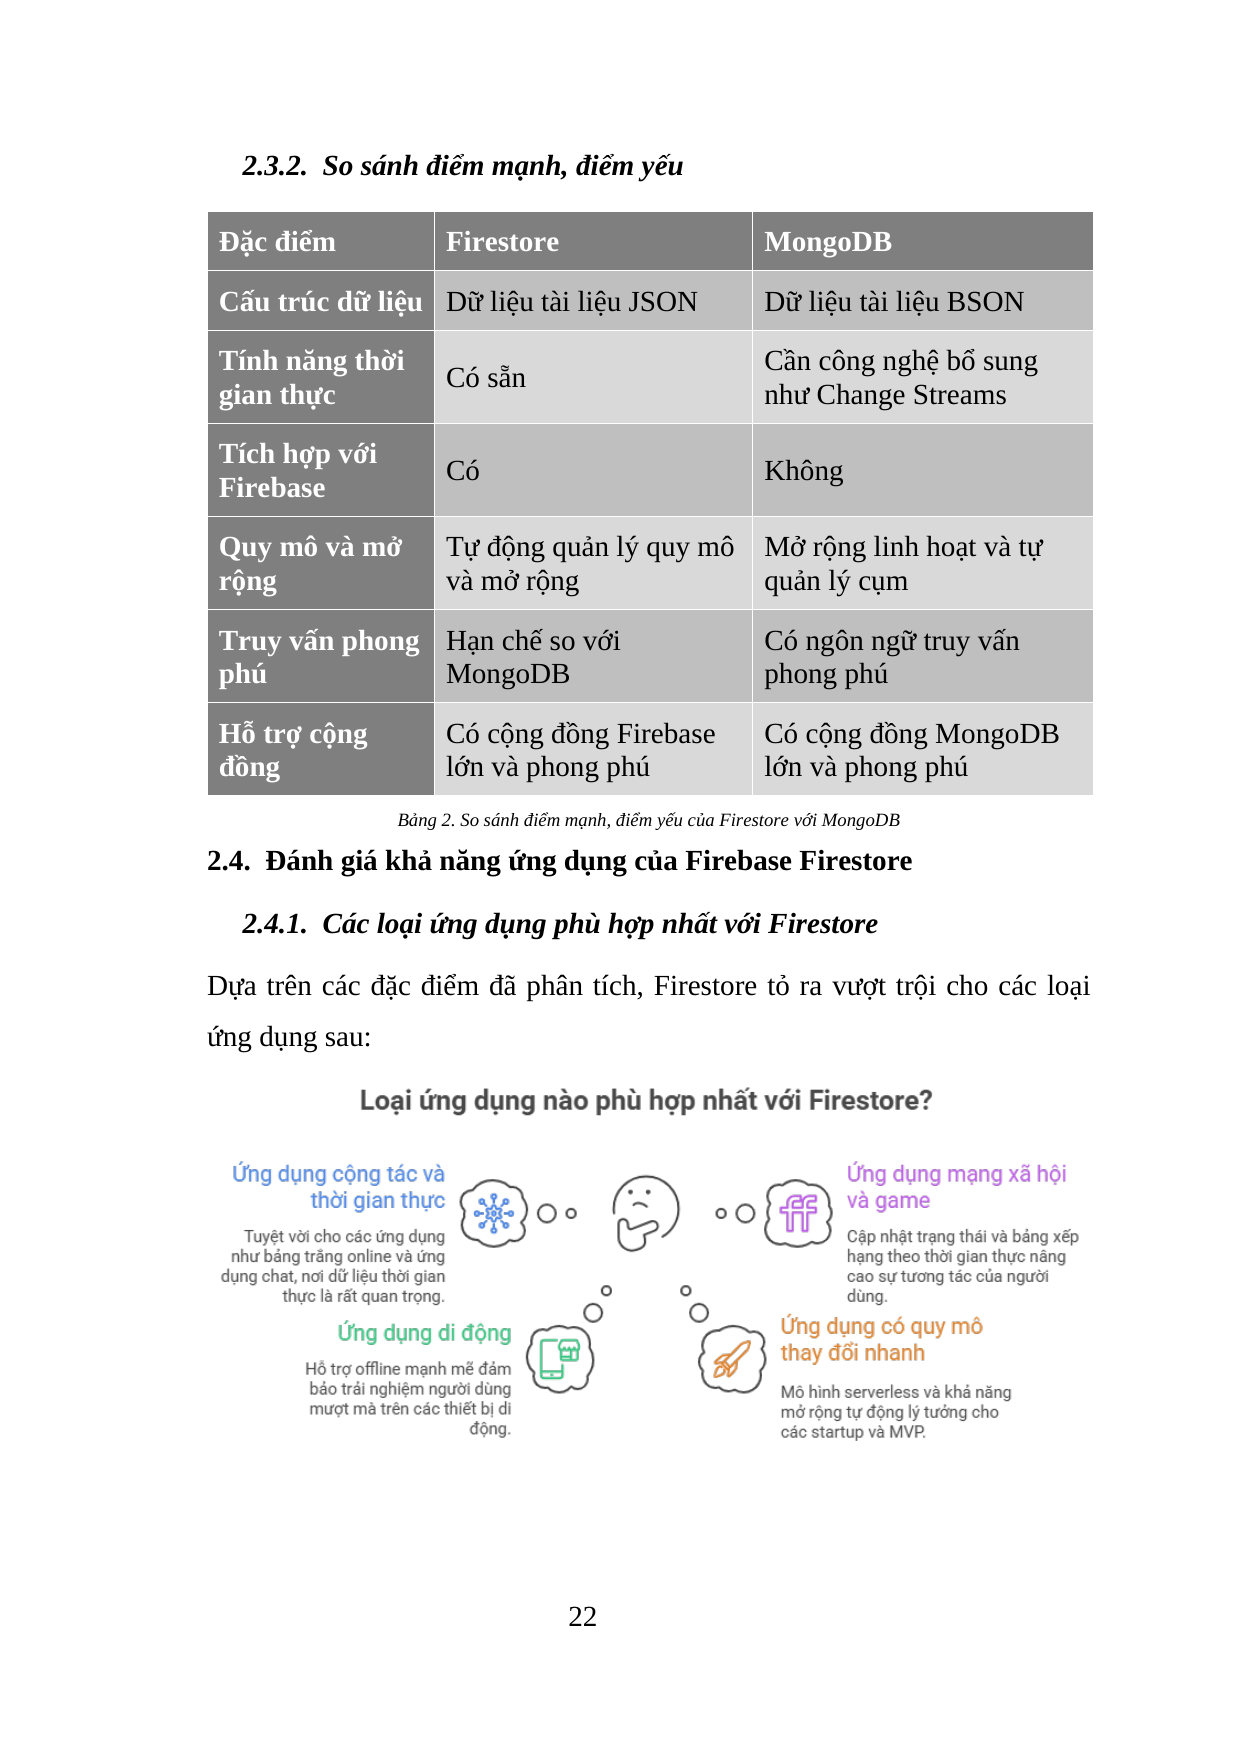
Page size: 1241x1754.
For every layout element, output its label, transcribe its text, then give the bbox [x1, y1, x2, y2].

table_cell Có sẵn [435, 331, 752, 423]
table_cell Mở rộng linh hoạt và tự quản lý cụm [753, 517, 1093, 609]
table_cell Truy vấn phong phú [208, 610, 434, 702]
table_header Đặc điểm [208, 212, 434, 270]
table_cell Hạn chế so với MongoDB [435, 610, 752, 702]
subtitle Các loại ứng dụng phù hợp nhất với Firestore [242, 906, 1092, 939]
table_cell Tính năng thời gian thực [208, 331, 434, 423]
table_cell Dữ liệu tài liệu BSON [753, 271, 1093, 330]
table_cell Cần công nghệ bổ sung như Change Streams [753, 331, 1093, 423]
table_cell Dữ liệu tài liệu JSON [435, 271, 752, 330]
table_cell Có ngôn ngữ truy vấn phong phú [753, 610, 1093, 702]
picture [206, 1081, 1093, 1452]
table_cell Tự động quản lý quy mô và mở rộng [435, 517, 752, 609]
subtitle Đánh giá khả năng ứng dụng của Firebase Firestore [207, 843, 1092, 876]
table_cell Không [753, 424, 1093, 516]
table_cell Tích hợp với Firebase [208, 424, 434, 516]
table_cell Có cộng đồng Firebase lớn và phong phú [435, 703, 752, 795]
table_cell Quy mô và mở rộng [208, 517, 434, 609]
table_header Firestore [435, 212, 752, 270]
table_cell Có cộng đồng MongoDB lớn và phong phú [753, 703, 1093, 795]
text Bảng 2. So sánh điểm mạnh, điểm yếu của Firestore với MongoDB [207, 809, 1092, 830]
subtitle So sánh điểm mạnh, điểm yếu [242, 148, 1092, 181]
table_cell Cấu trúc dữ liệu [208, 271, 434, 330]
table_cell Có [435, 424, 752, 516]
table_cell Hỗ trợ cộng đồng [208, 703, 434, 795]
text Dựa trên các đặc điểm đã phân tích, Firestore tỏ ra vượt trội cho các loại ứng dụng sau: [207, 968, 1092, 1052]
table_header MongoDB [753, 212, 1093, 270]
